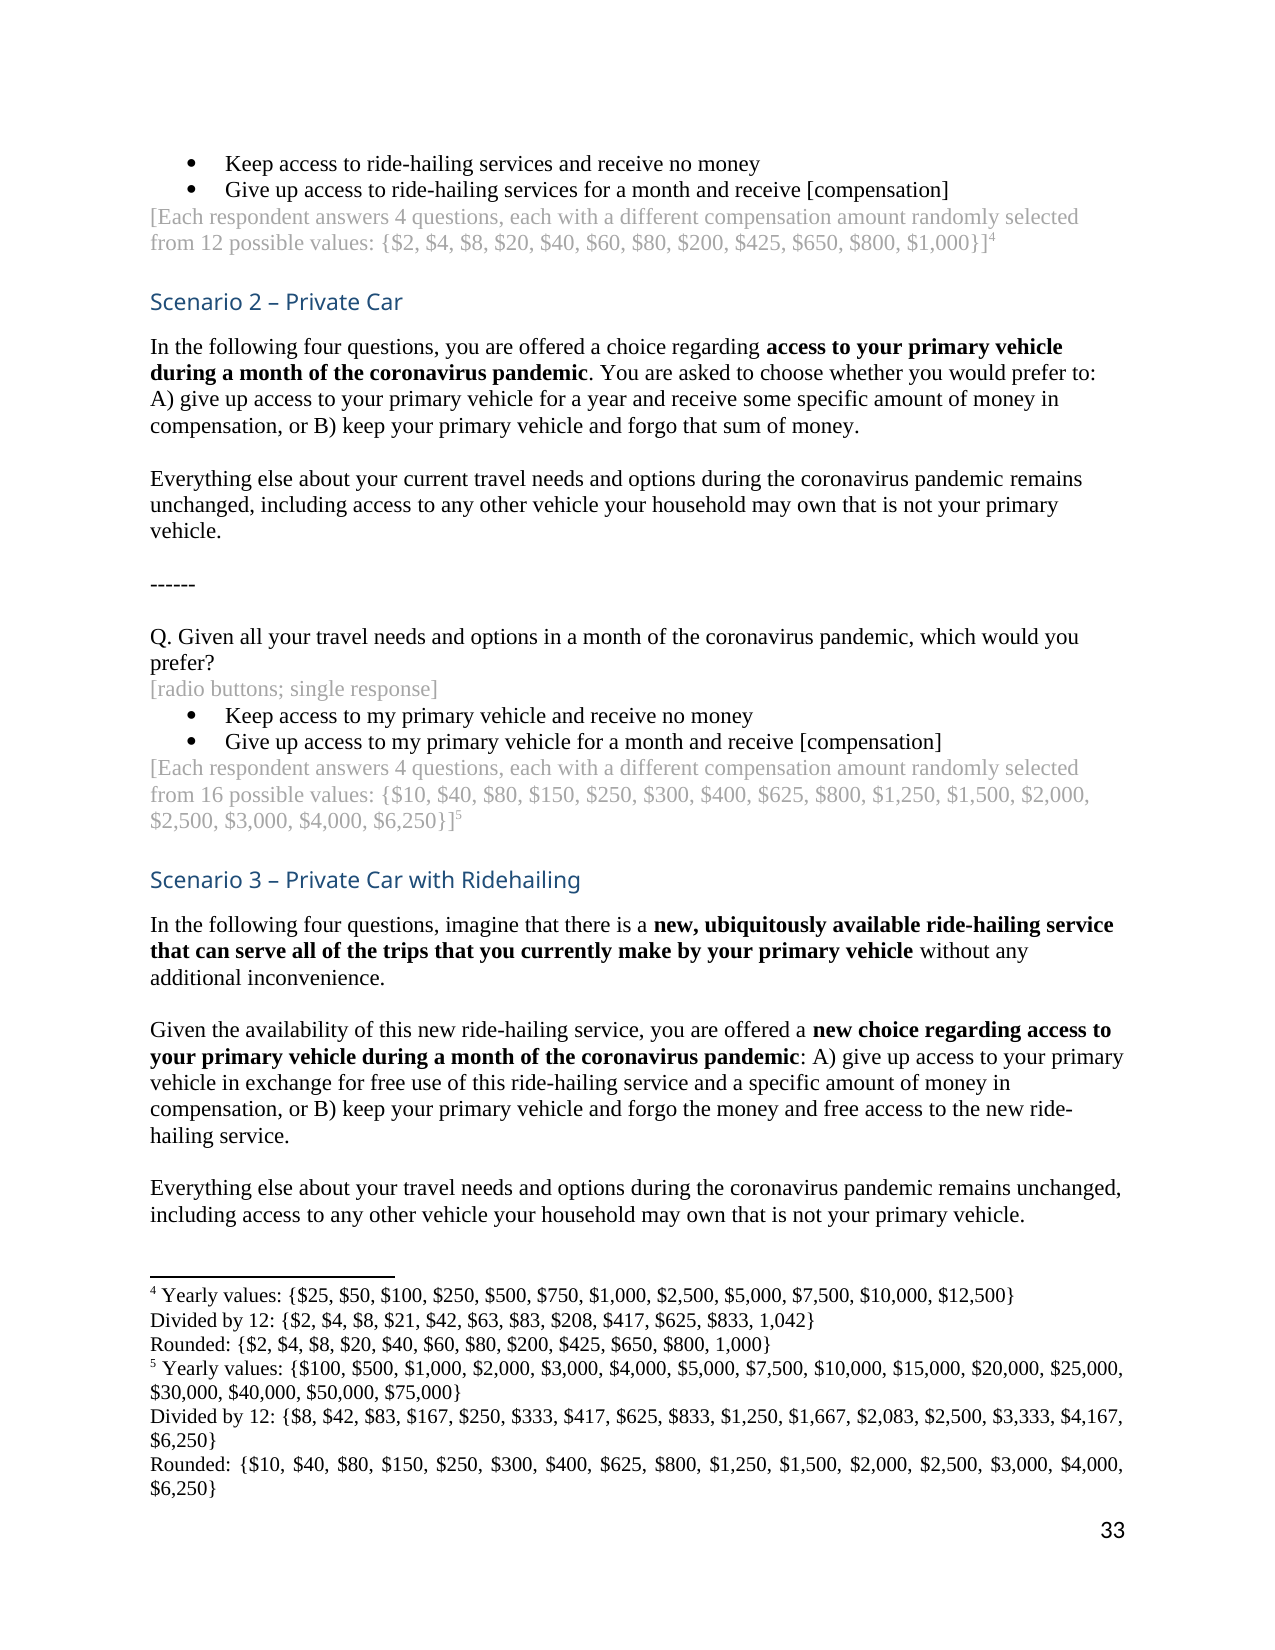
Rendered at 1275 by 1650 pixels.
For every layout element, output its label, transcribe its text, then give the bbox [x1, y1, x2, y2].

text [Each respondent answers 4 questions, each with a different compensation amount randomly selected from 12 possible values: {$2, $4, $8, $20, $40, $60, $80, $200, $425, $650, $800, $1,000}] [150, 203, 1125, 255]
text Everything else about your travel needs and options during the coronavirus pandemic remains unchanged, including access to any other vehicle your household may own that is not your primary vehicle. [150, 1174, 1125, 1227]
subtitle Scenario 2 – Private Car [150, 286, 1125, 317]
subtitle Scenario 3 – Private Car with Ridehailing [150, 864, 1125, 895]
text Given the availability of this new ride-hailing service, you are offered a new choice regarding access to your primary vehicle during a month of the coronavirus pandemic: A) give up access to your primary vehicle in exchange for free use of this ride-hailing service and a specific amount of money in compensation, or B) keep your primary vehicle and forgo the money and free access to the new ride-hailing service. [150, 1016, 1125, 1148]
text In the following four questions, imagine that there is a new, ubiquitously available ride-hailing service that can serve all of the trips that you currently make by your primary vehicle without any additional inconvenience. [150, 911, 1125, 990]
text Q. Given all your travel needs and options in a month of the coronavirus pandemic, which would you prefer? [radio buttons; single response] [150, 623, 1125, 702]
text ------ [150, 570, 1125, 596]
text Everything else about your current travel needs and options during the coronavirus pandemic remains unchanged, including access to any other vehicle your household may own that is not your primary vehicle. [150, 464, 1125, 544]
list Give up access to ride-hailing services for a month and receive [compensation] [187, 176, 1125, 203]
text [Each respondent answers 4 questions, each with a different compensation amount randomly selected from 16 possible values: {$10, $40, $80, $150, $250, $300, $400, $625, $800, $1,250, $1,500, $2,000, $2,500, $3,000, $4,000, $6,250}] [150, 754, 1125, 833]
list Keep access to ride-hailing services and receive no money [187, 150, 1125, 176]
list Give up access to my primary vehicle for a month and receive [compensation] [187, 728, 1125, 754]
text In the following four questions, you are offered a choice regarding access to your primary vehicle during a month of the coronavirus pandemic. You are asked to choose whether you would prefer to: A) give up access to your primary vehicle for a year and receive some specific amount of money in compensation, or B) keep your primary vehicle and forgo that sum of money. [150, 333, 1125, 438]
list Keep access to my primary vehicle and receive no money [187, 702, 1125, 728]
